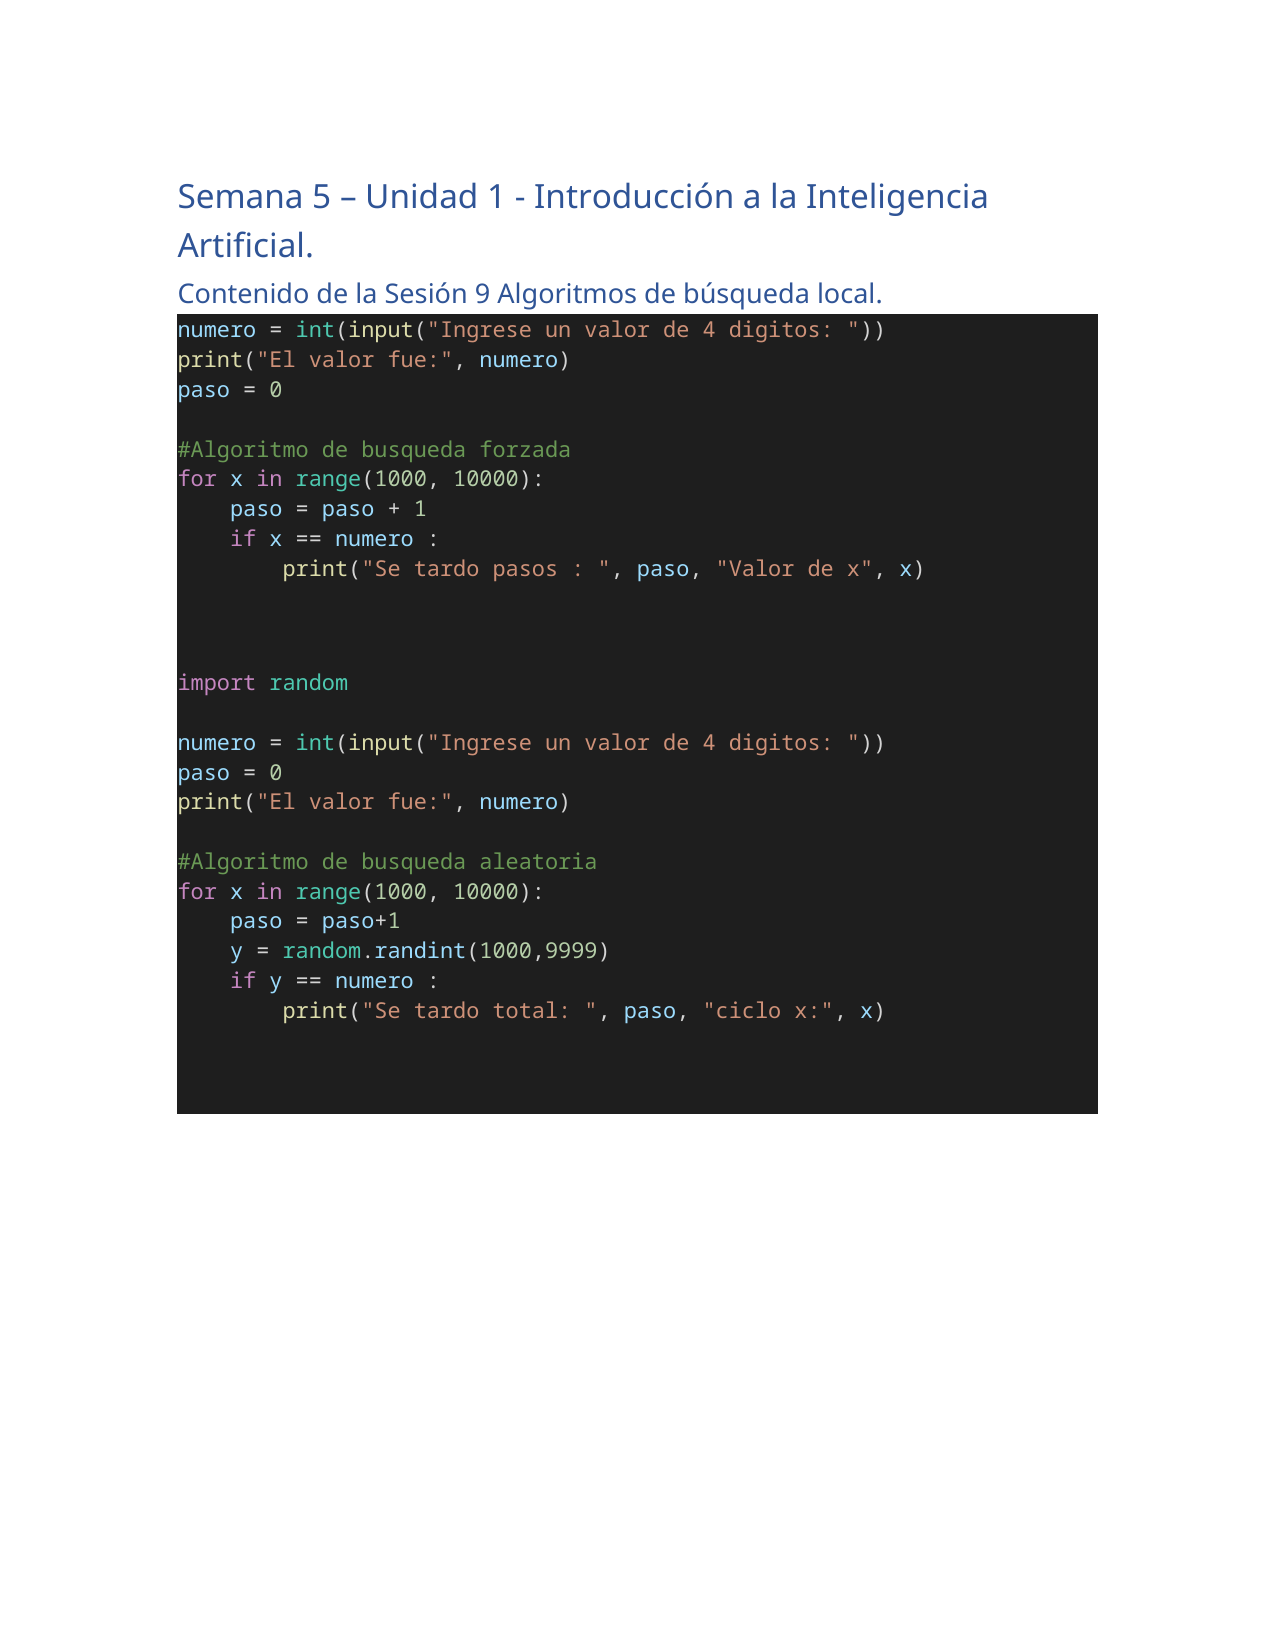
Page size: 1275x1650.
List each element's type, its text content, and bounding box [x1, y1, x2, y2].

text #Algoritmo de busqueda aleatoria [177, 846, 1098, 876]
text paso = 0 [177, 756, 1098, 786]
text if x == numero : [177, 523, 1098, 553]
text numero = int(input("Ingrese un valor de 4 digitos: ")) [177, 314, 1098, 344]
text if y == numero : [177, 965, 1098, 995]
text numero = int(input("Ingrese un valor de 4 digitos: ")) [177, 727, 1098, 756]
text for x in range(1000, 10000): [177, 876, 1098, 905]
text for x in range(1000, 10000): [177, 463, 1098, 493]
text print("Se tardo total: ", paso, "ciclo x:", x) [177, 995, 1098, 1024]
subtitle Contenido de la Sesión 9 Algoritmos de búsqueda local. [177, 275, 1098, 312]
subtitle Semana 5 – Unidad 1 - Introducción a la Inteligencia Artificial. [177, 173, 1098, 267]
text paso = 0 [177, 374, 1098, 404]
text print("El valor fue:", numero) [177, 344, 1098, 374]
text #Algoritmo de busqueda forzada [177, 434, 1098, 463]
text y = random.randint(1000,9999) [177, 935, 1098, 965]
text paso = paso+1 [177, 905, 1098, 935]
text print("Se tardo pasos : ", paso, "Valor de x", x) [177, 553, 1098, 583]
text print("El valor fue:", numero) [177, 786, 1098, 816]
text paso = paso + 1 [177, 493, 1098, 523]
text import random [177, 667, 1098, 697]
